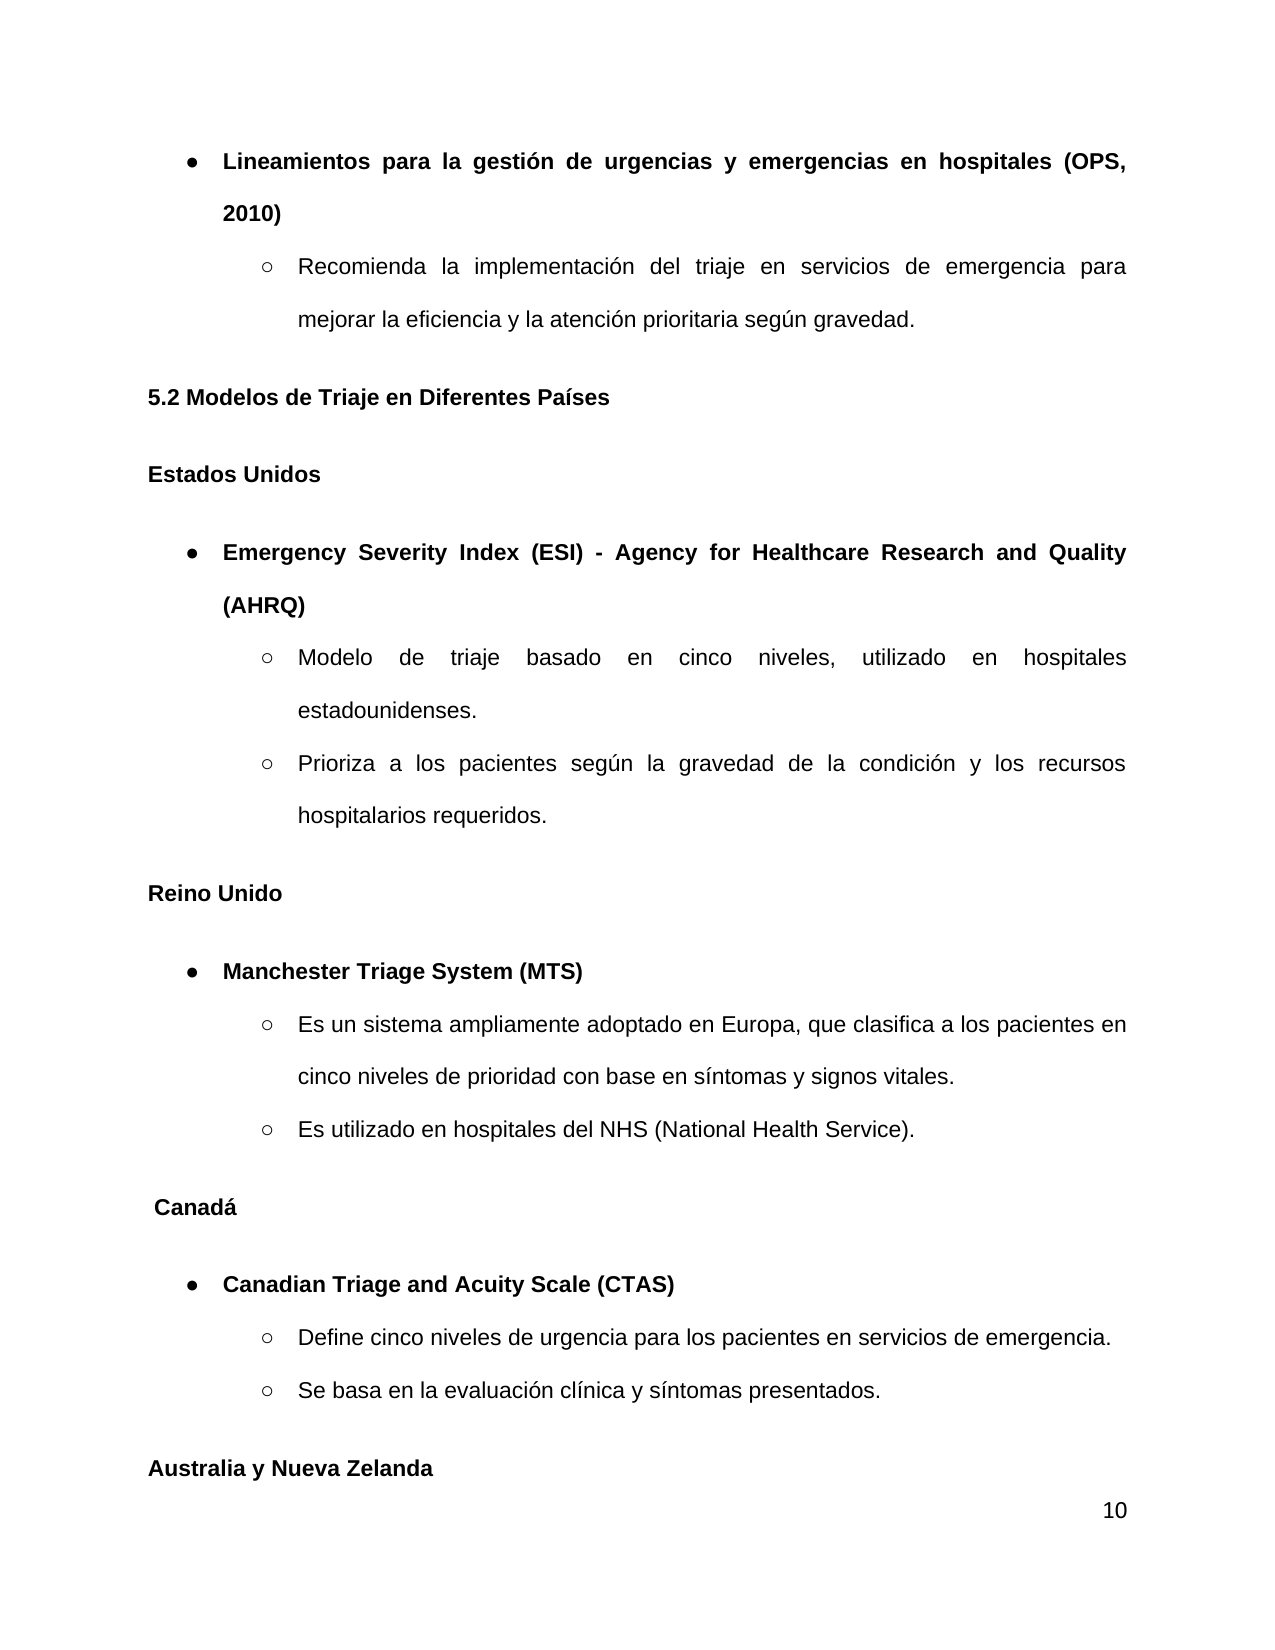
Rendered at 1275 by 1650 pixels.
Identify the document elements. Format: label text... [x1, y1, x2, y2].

list Lineamientos para la gestión de urgencias y emergencias en hospitales (OPS, 2010) [185, 148, 1127, 227]
text Australia y Nueva Zelanda [148, 1454, 1127, 1481]
text Estados Unidos [148, 461, 1127, 488]
list Canadian Triage and Acuity Scale (CTAS) [185, 1271, 1127, 1298]
list Se basa en la evaluación clínica y síntomas presentados. [260, 1377, 1127, 1403]
list Modelo de triaje basado en cinco niveles, utilizado en hospitales estadounidenses. [260, 644, 1127, 723]
list Es utilizado en hospitales del NHS (National Health Service). [260, 1116, 1127, 1142]
text 5.2 Modelos de Triaje en Diferentes Países [148, 383, 1127, 410]
list Define cinco niveles de urgencia para los pacientes en servicios de emergencia. [260, 1324, 1127, 1351]
text Canadá [148, 1194, 1127, 1220]
text Reino Unido [148, 880, 1127, 907]
list Prioriza a los pacientes según la gravedad de la condición y los recursos hospitalarios requeridos. [260, 750, 1127, 829]
list Es un sistema ampliamente adoptado en Europa, que clasifica a los pacientes en cinco niveles de prioridad con base en síntomas y signos vitales. [260, 1011, 1127, 1090]
list Recomienda la implementación del triaje en servicios de emergencia para mejorar la eficiencia y la atención prioritaria según gravedad. [260, 253, 1127, 332]
list Emergency Severity Index (ESI) - Agency for Healthcare Research and Quality (AHRQ) [185, 539, 1127, 618]
list Manchester Triage System (MTS) [185, 958, 1127, 984]
